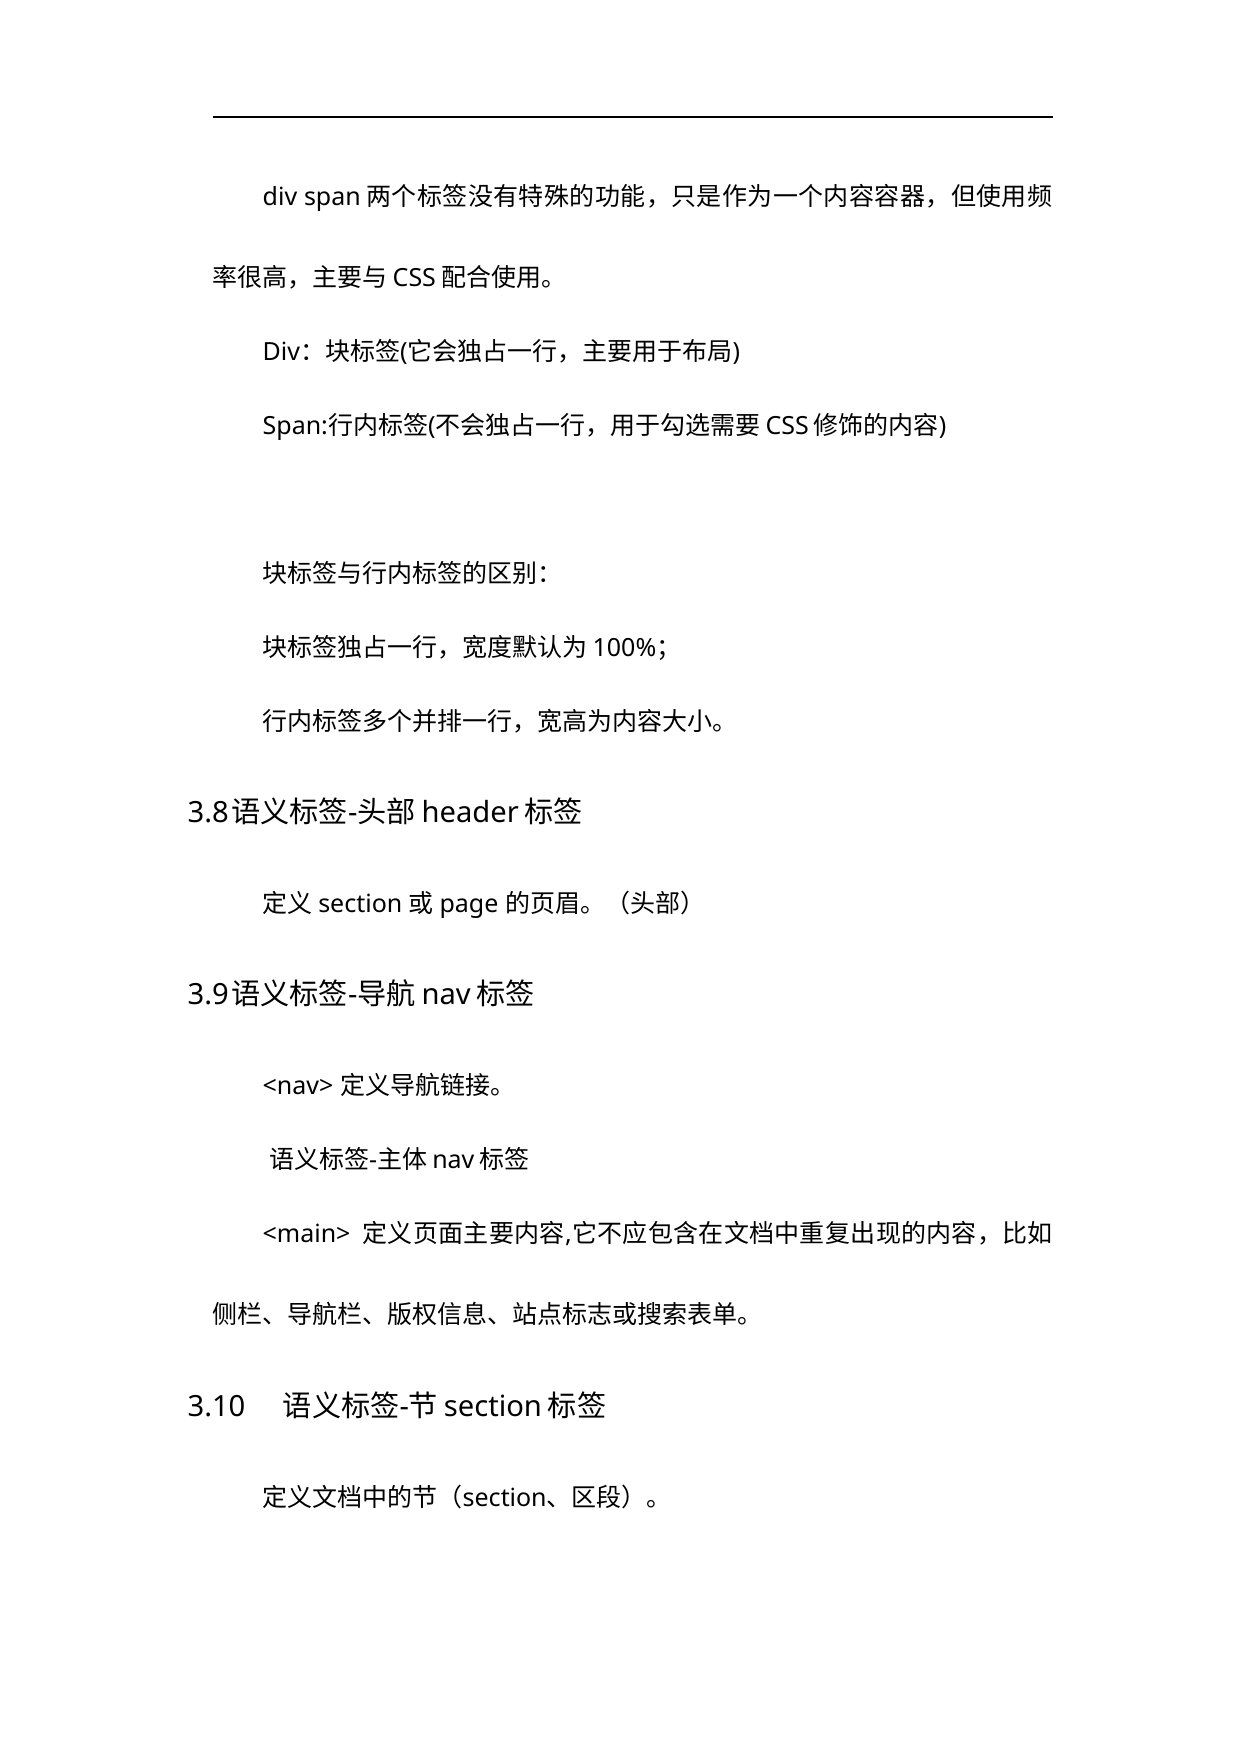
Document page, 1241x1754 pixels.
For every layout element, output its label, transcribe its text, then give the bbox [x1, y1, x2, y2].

text div span两个标签没有特殊的功能，只是作为一个内容容器，但使用频率很高，主要与CSS配合使用。 [212, 162, 1053, 308]
subtitle 语义标签-节section标签 [187, 1371, 1053, 1436]
text <main> 定义页面主要内容,它不应包含在文档中重复出现的内容，比如侧栏、导航栏、版权信息、站点标志或搜索表单。 [212, 1199, 1053, 1346]
subtitle 语义标签-导航nav标签 [187, 959, 1053, 1024]
text Div：块标签(它会独占一行，主要用于布局) [212, 317, 1053, 382]
text <nav> 定义导航链接。 [212, 1051, 1053, 1116]
text 块标签独占一行，宽度默认为100%； [212, 613, 1053, 678]
text 定义 section 或 page 的页眉。（头部） [212, 869, 1053, 934]
text 定义文档中的节（section、区段）。 [212, 1463, 1053, 1528]
text 块标签与行内标签的区别： [212, 539, 1053, 604]
text 行内标签多个并排一行，宽高为内容大小。 [212, 687, 1053, 752]
text 语义标签-主体nav标签 [212, 1125, 1053, 1190]
text Span:行内标签(不会独占一行，用于勾选需要CSS修饰的内容) [212, 391, 1053, 456]
subtitle 语义标签-头部header标签 [187, 777, 1053, 842]
